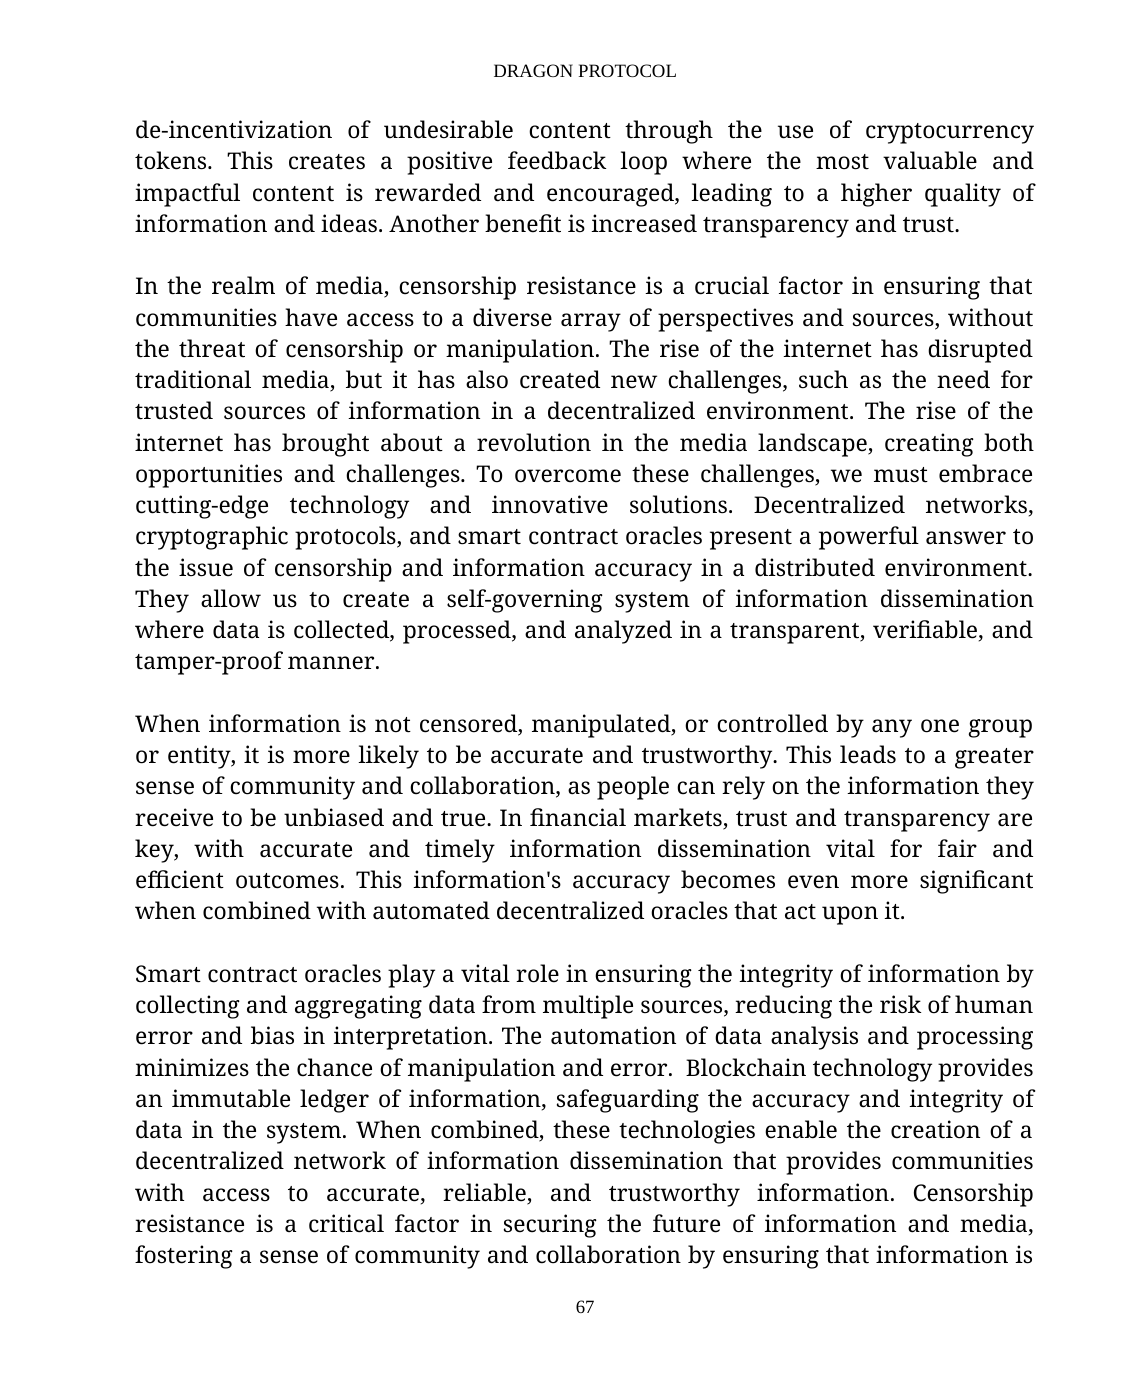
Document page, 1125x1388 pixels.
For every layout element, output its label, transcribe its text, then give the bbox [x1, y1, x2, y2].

text In the realm of media, censorship resistance is a crucial factor in ensuring that communities have access to a diverse array of perspectives and sources, without the threat of censorship or manipulation. The rise of the internet has disrupted traditional media, but it has also created new challenges, such as the need for trusted sources of information in a decentralized environment. The rise of the internet has brought about a revolution in the media landscape, creating both opportunities and challenges. To overcome these challenges, we must embrace cutting-edge technology and innovative solutions. Decentralized networks, cryptographic protocols, and smart contract oracles present a powerful answer to the issue of censorship and information accuracy in a distributed environment. They allow us to create a self-governing system of information dissemination where data is collected, processed, and analyzed in a transparent, verifiable, and tamper-proof manner. [135, 270, 1035, 676]
text When information is not censored, manipulated, or controlled by any one group or entity, it is more likely to be accurate and trustworthy. This leads to a greater sense of community and collaboration, as people can rely on the information they receive to be unbiased and true. In financial markets, trust and transparency are key, with accurate and timely information dissemination vital for fair and efficient outcomes. This information's accuracy becomes even more significant when combined with automated decentralized oracles that act upon it. [135, 708, 1035, 926]
